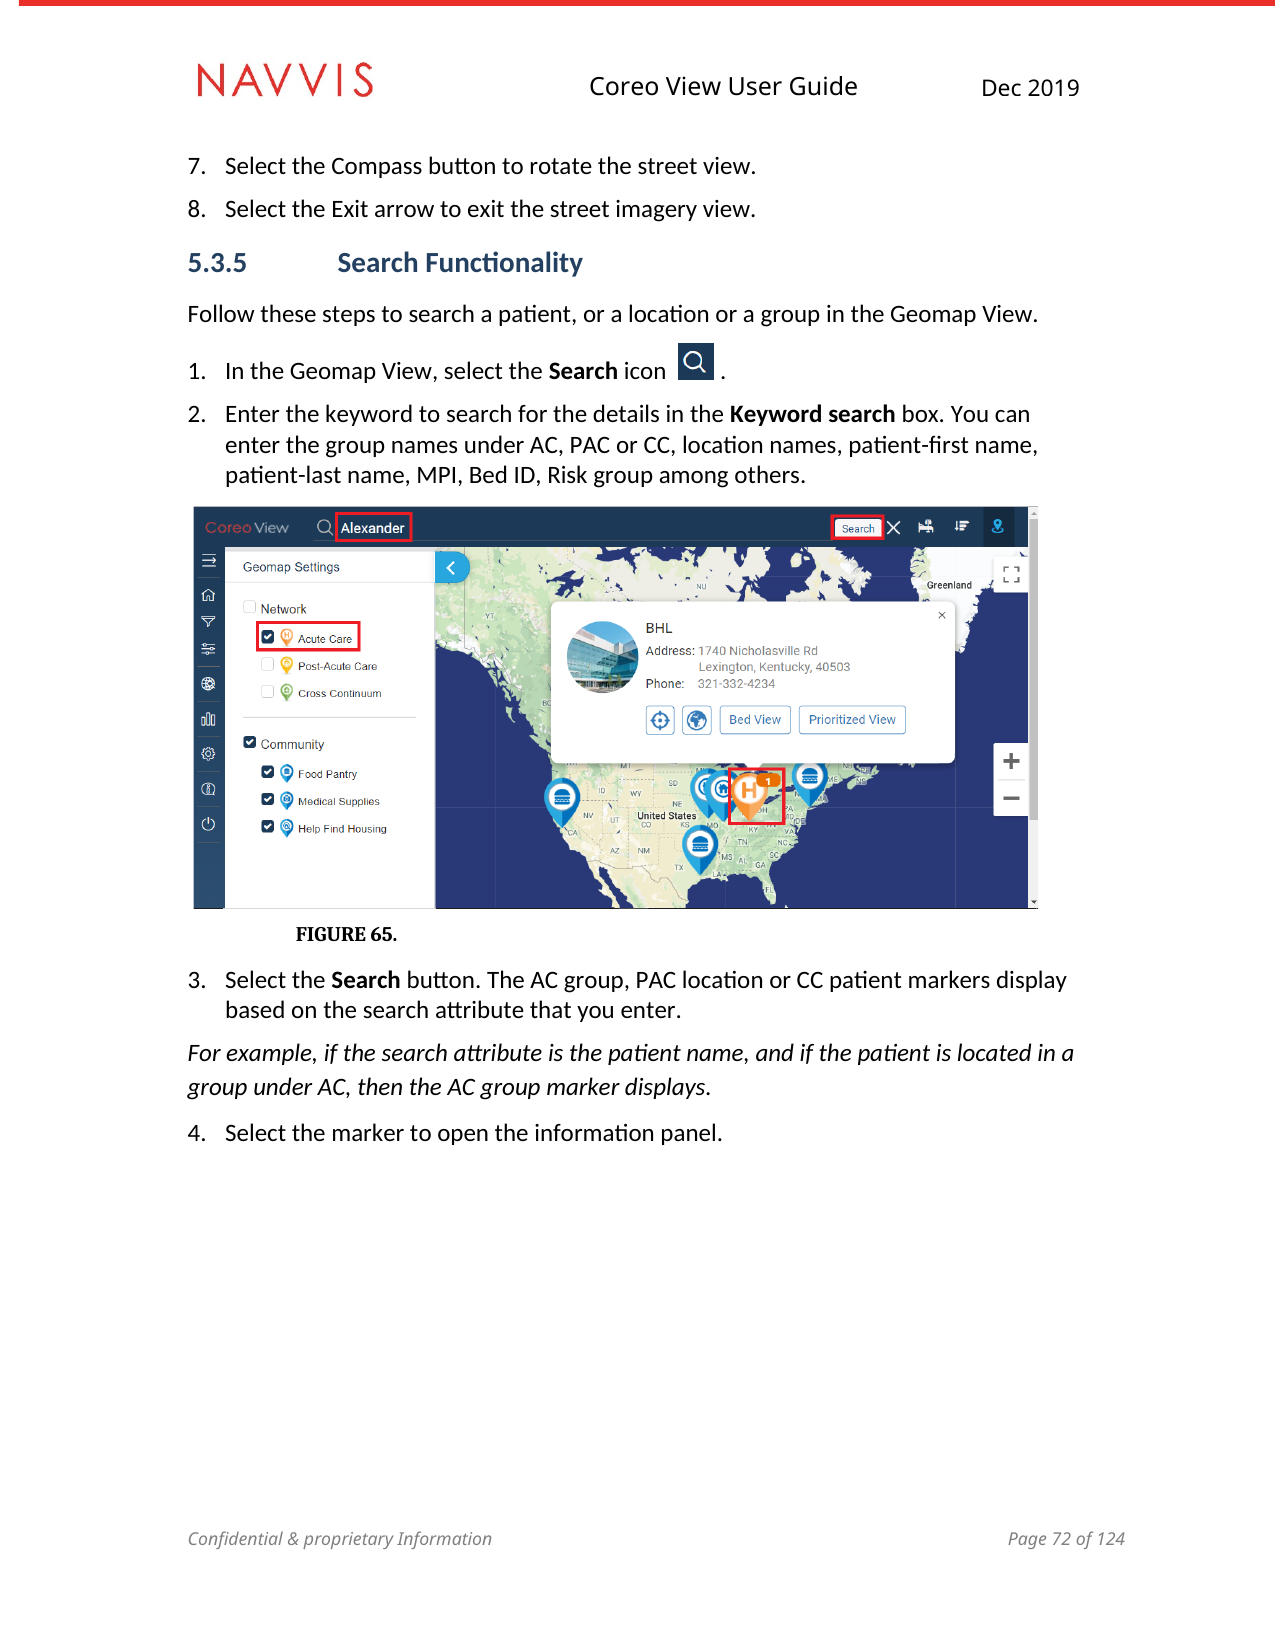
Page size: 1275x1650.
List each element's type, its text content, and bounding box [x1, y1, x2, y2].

subtitle Search Functionality [187, 244, 1087, 280]
text For example, if the search attribute is the patient name, and if the patient is located in a group under AC, then the AC group marker displays. [187, 1037, 1087, 1101]
list Select the marker to open the information panel. [187, 1117, 1087, 1147]
picture [193, 506, 1039, 909]
list Select the Compass button to rotate the street view. [187, 150, 1087, 181]
picture [187, 55, 383, 104]
list Enter the keyword to search for the details in the Keyword search box. You can enter the group names under AC, PAC or CC, location names, patient-first name, patient-last name, MPI, Bed ID, Risk group among others. [187, 398, 1087, 490]
list Select the Search button. The AC group, PAC location or CC patient markers display based on the search attribute that you enter. [187, 964, 1087, 1025]
list In the Geomap View, select the Search icon . [187, 344, 1087, 386]
picture [678, 343, 714, 380]
list Select the Exit arrow to exit the street imagery view. [187, 193, 1087, 223]
text Follow these steps to search a patient, or a location or a group in the Geomap View. [187, 298, 1087, 328]
